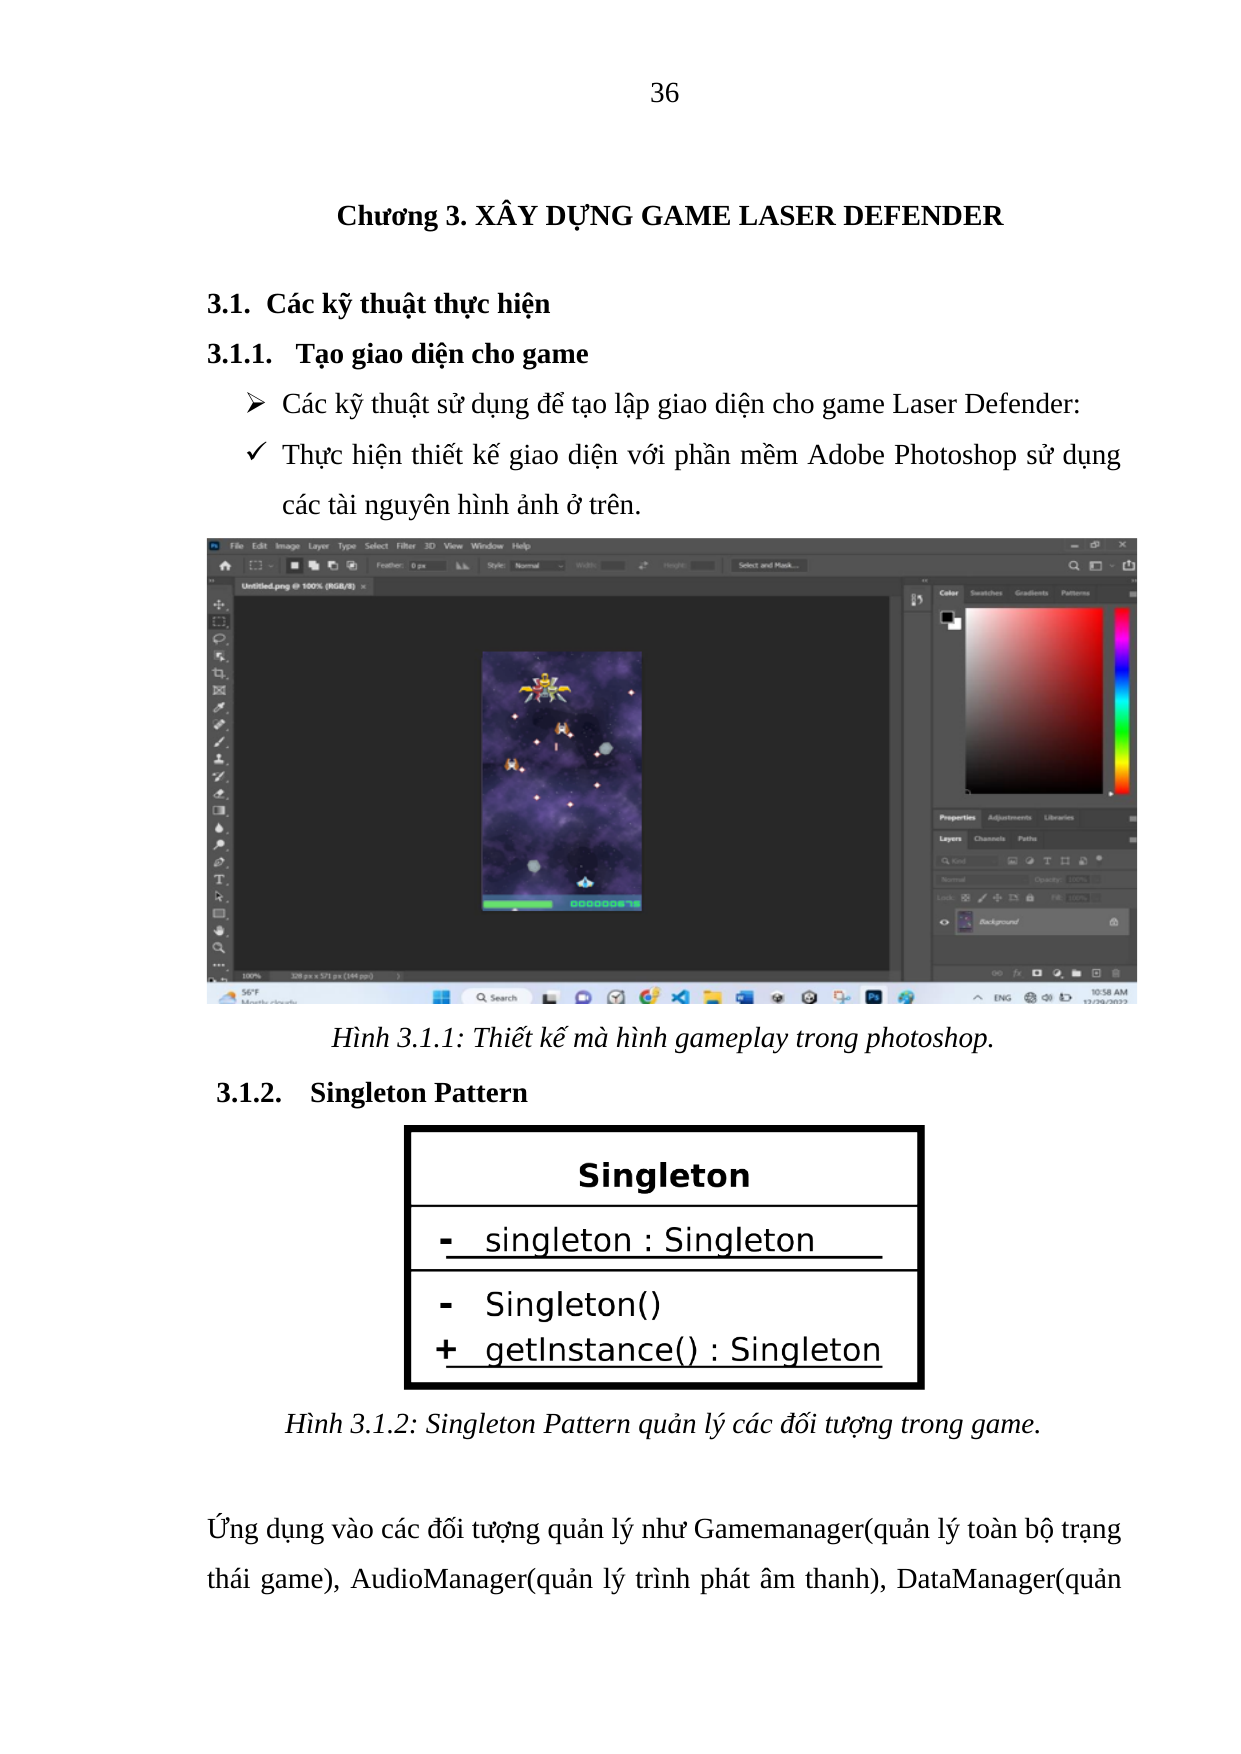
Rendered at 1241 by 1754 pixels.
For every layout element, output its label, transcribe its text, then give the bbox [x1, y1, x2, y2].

subtitle XÂY DỰNG GAME LASER DEFENDER [218, 198, 1122, 232]
subtitle Tạo giao diện cho game [207, 336, 1122, 370]
subtitle Singleton Pattern [216, 1075, 1122, 1108]
text Hình 3.1.2: Singleton Pattern quản lý các đối tượng trong game. [207, 1406, 1122, 1440]
subtitle Các kỹ thuật thực hiện [207, 286, 1122, 319]
text Hình 3.1.1: Thiết kế mà hình gameplay trong photoshop. [207, 1020, 1122, 1054]
picture [403, 1125, 925, 1390]
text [207, 1511, 1122, 1595]
picture [206, 537, 1138, 1004]
list Thực hiện thiết kế giao diện với phần mềm Adobe Photoshop sử dụng các tài nguyên hình ảnh ở trên. [244, 437, 1122, 521]
list Các kỹ thuật sử dụng để tạo lập giao diện cho game Laser Defender: [244, 386, 1122, 420]
